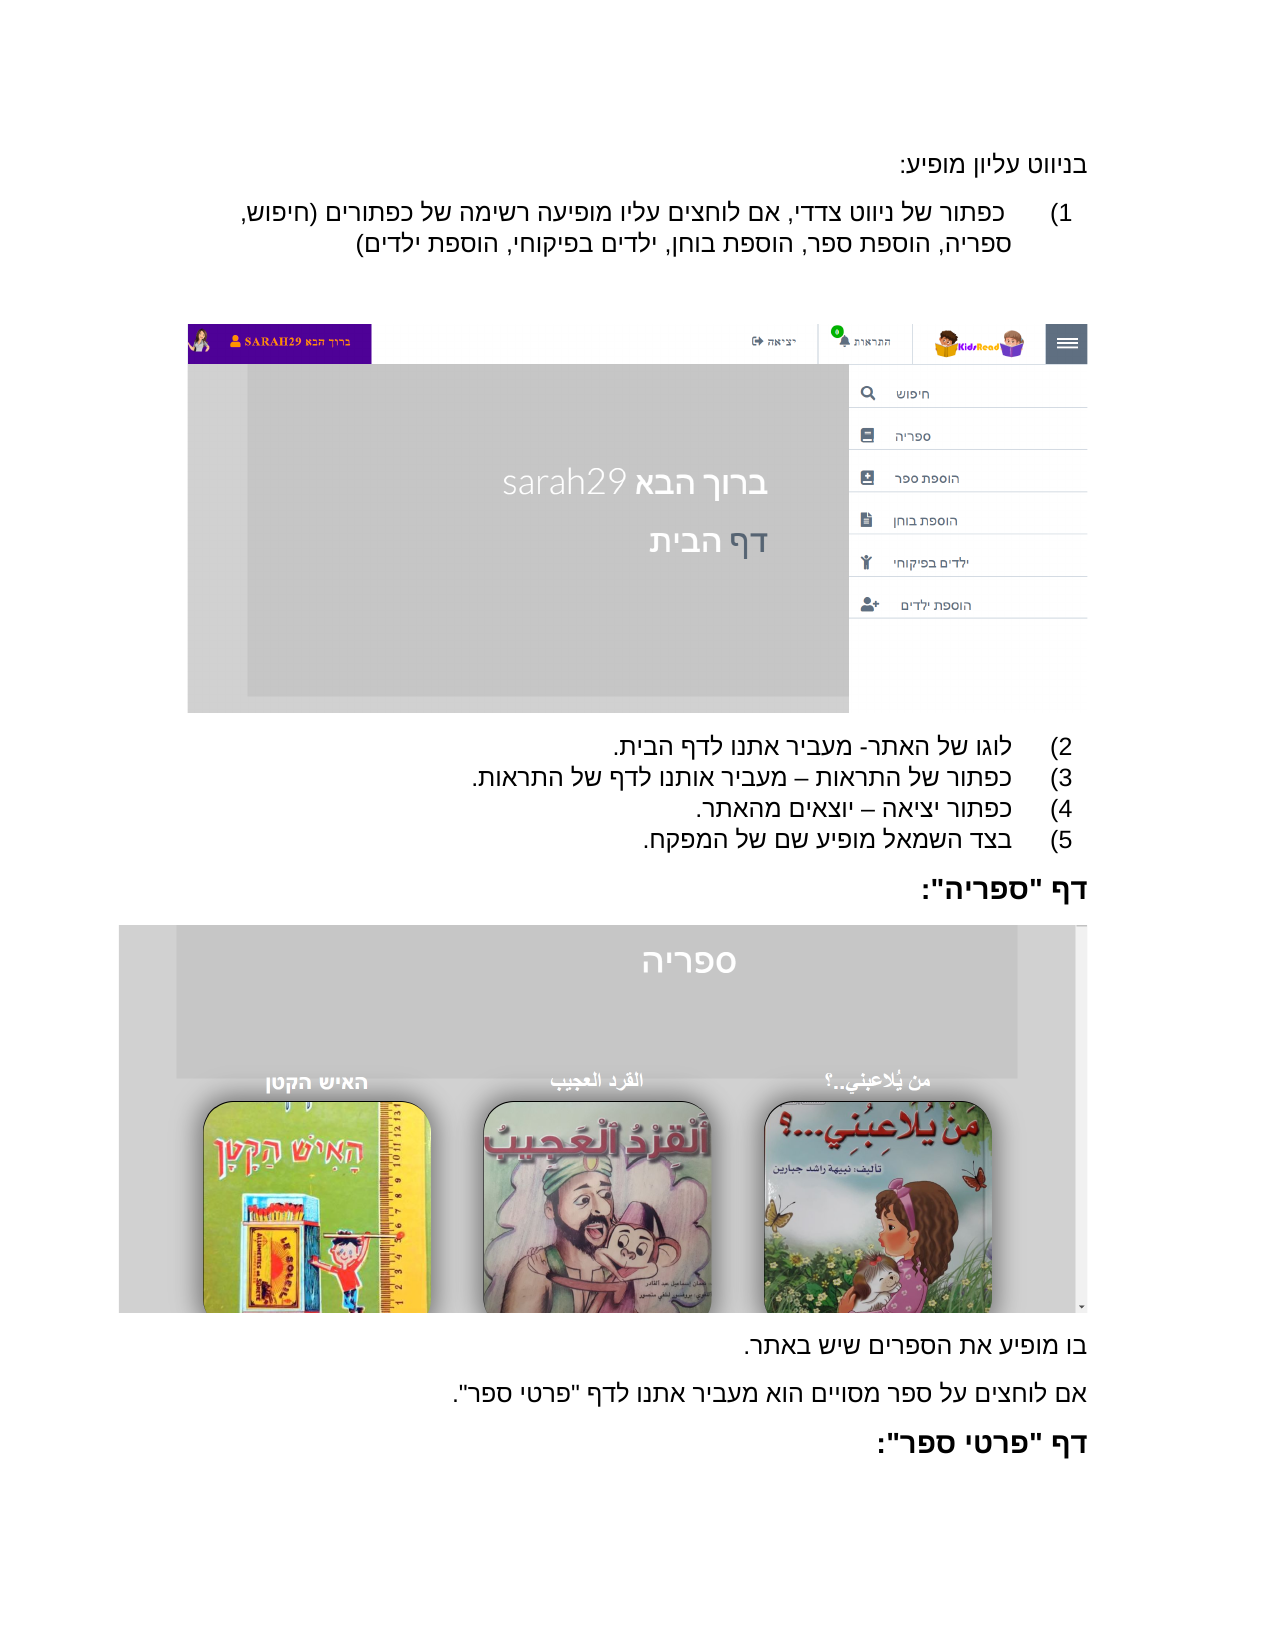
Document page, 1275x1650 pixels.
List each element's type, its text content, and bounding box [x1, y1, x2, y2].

list כפתור יציאה – יוצאים מהאתר. [187, 794, 1050, 822]
text בניווט עליון מופיע: [187, 150, 1087, 179]
list כפתור של ניווט צדדי, אם לוחצים עליו מופיעה רשימה של כפתורים (חיפוש, ספריה, הוספת ספר, הוספת בוחן, ילדים בפיקוחי, הוספת ילדים) [187, 198, 1050, 257]
list לוגו של האתר- מעביר אתנו לדף הבית. [187, 732, 1050, 760]
text אם לוחצים על ספר מסויים הוא מעביר אתנו לדף "פרטי ספר". [187, 1379, 1087, 1407]
text דף "פרטי ספר": [187, 1426, 1087, 1460]
picture [118, 925, 1088, 1313]
picture [187, 324, 1088, 713]
text דף "ספריה": [187, 872, 1087, 906]
list כפתור של התראות – מעביר אותנו לדף של התראות. [187, 763, 1050, 791]
text בו מופיע את הספרים שיש באתר. [187, 1331, 1087, 1360]
list בצד השמאל מופיע שם של המפקח. [187, 825, 1050, 853]
